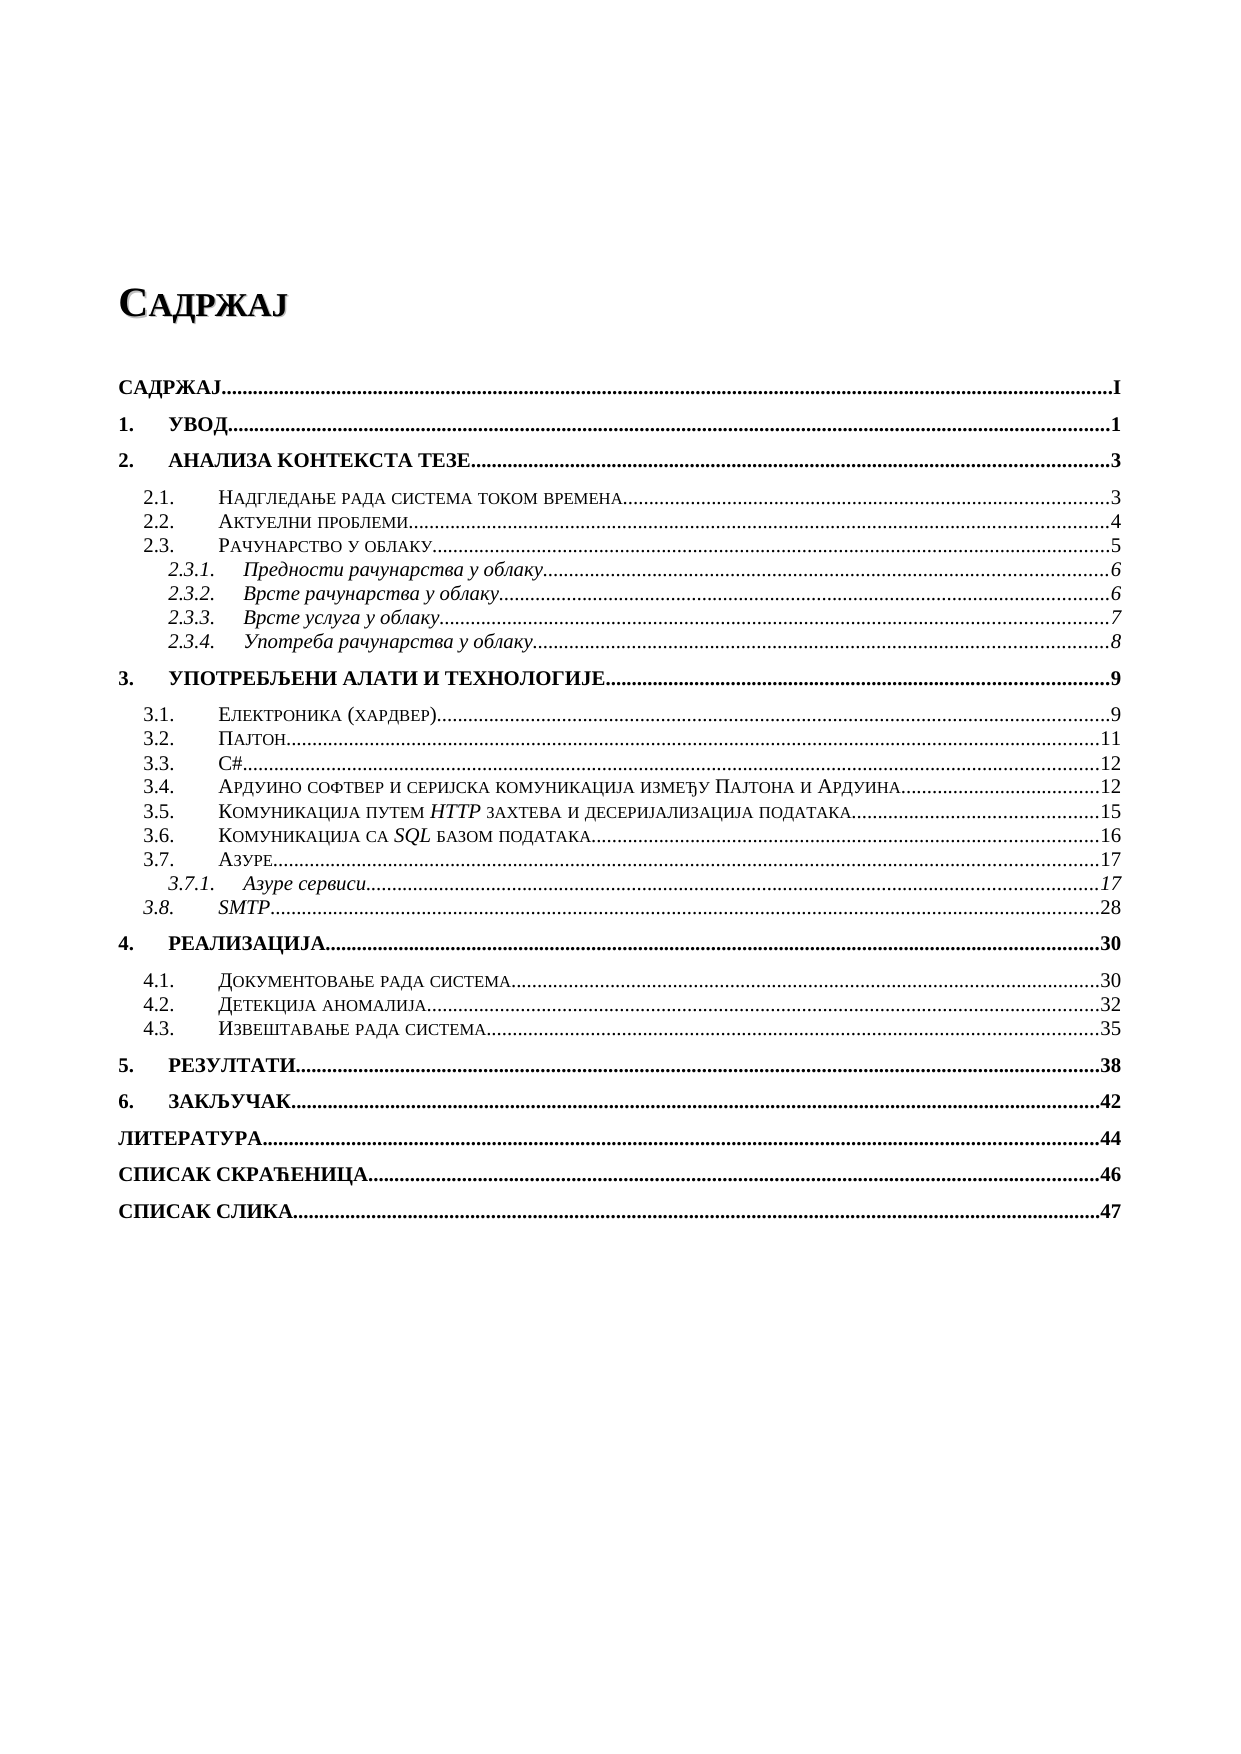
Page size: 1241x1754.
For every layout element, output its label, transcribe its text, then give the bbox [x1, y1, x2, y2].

text 4.1. Документовање рада система 30 [143, 968, 1122, 992]
text 2.1. Надгледањe рада система током времена 3 [143, 485, 1122, 509]
text Садржај [118, 277, 1122, 325]
text 3.7.1. Азуре сервиси 17 [168, 871, 1122, 895]
text 3.4. Ардуинo софтвер и серијска комуникација између Пајтона и Ардуина 12 [143, 774, 1122, 798]
text 3.2. Пајтон 11 [143, 726, 1122, 750]
text 1. Увод 1 [118, 412, 1122, 436]
text 2.2. Актуелни проблеми 4 [143, 509, 1122, 533]
text 2.3.1. Предности рачунарства у облаку 6 [168, 557, 1122, 581]
text 3. Употребљени алати и технологије 9 [118, 666, 1122, 690]
text 4. Реализација 30 [118, 931, 1122, 955]
text 3.1. Електроника (хардвер) 9 [143, 702, 1122, 726]
text 2.3.4. Употреба рачунарства у облаку 8 [168, 629, 1122, 653]
text 2.3.3. Врсте услуга у облаку 7 [168, 605, 1122, 629]
text 3.7. Азуре 17 [143, 847, 1122, 871]
text Списак слика 47 [118, 1199, 1122, 1223]
text 4.3. Извештавање рада система 35 [143, 1016, 1122, 1040]
text Списак скраћеница 46 [118, 1162, 1122, 1186]
text 3.5. Комуникација путем HTTP захтева и десеријализација података 15 [143, 798, 1122, 823]
text 2.3. Рачунарство у облаку 5 [143, 533, 1122, 557]
text 2. Анализа kонтекста tезе 3 [118, 448, 1122, 472]
text 3.6. Комуникација са SQL базом података 16 [143, 823, 1122, 847]
text 2.3.2. Врсте рачунарства у облаку 6 [168, 581, 1122, 605]
text Садржај i [118, 375, 1122, 399]
text Литература 44 [118, 1126, 1122, 1150]
text 3.8. SMTP 28 [143, 895, 1122, 919]
text 3.3. C# 12 [143, 750, 1122, 774]
text 5. Резултати 38 [118, 1053, 1122, 1077]
text 6. Закључак 42 [118, 1089, 1122, 1113]
text 4.2. Детекција аномалија 32 [143, 992, 1122, 1016]
